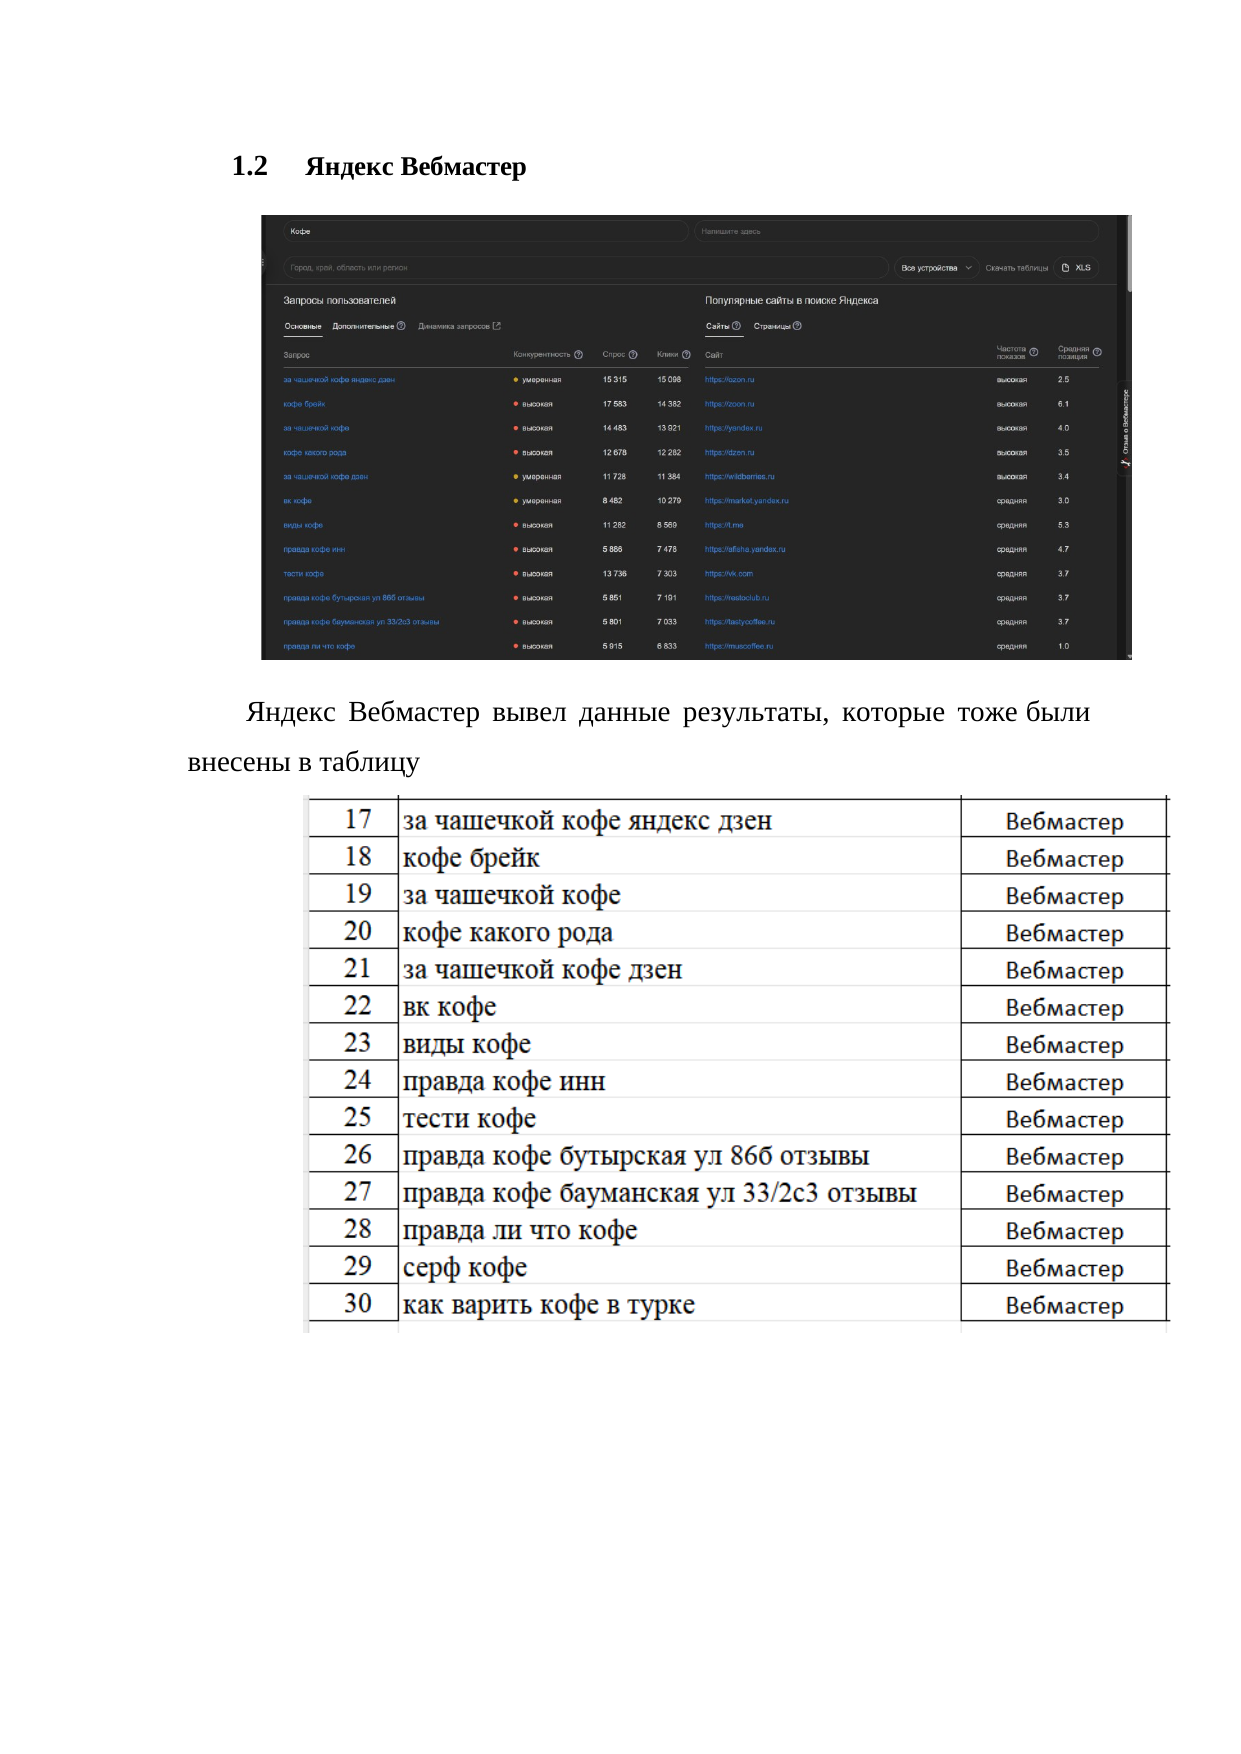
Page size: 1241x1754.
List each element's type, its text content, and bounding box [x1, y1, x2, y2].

subtitle Яндекс Вебмастер [177, 148, 1137, 181]
picture [261, 215, 1132, 660]
picture [303, 795, 1171, 1333]
